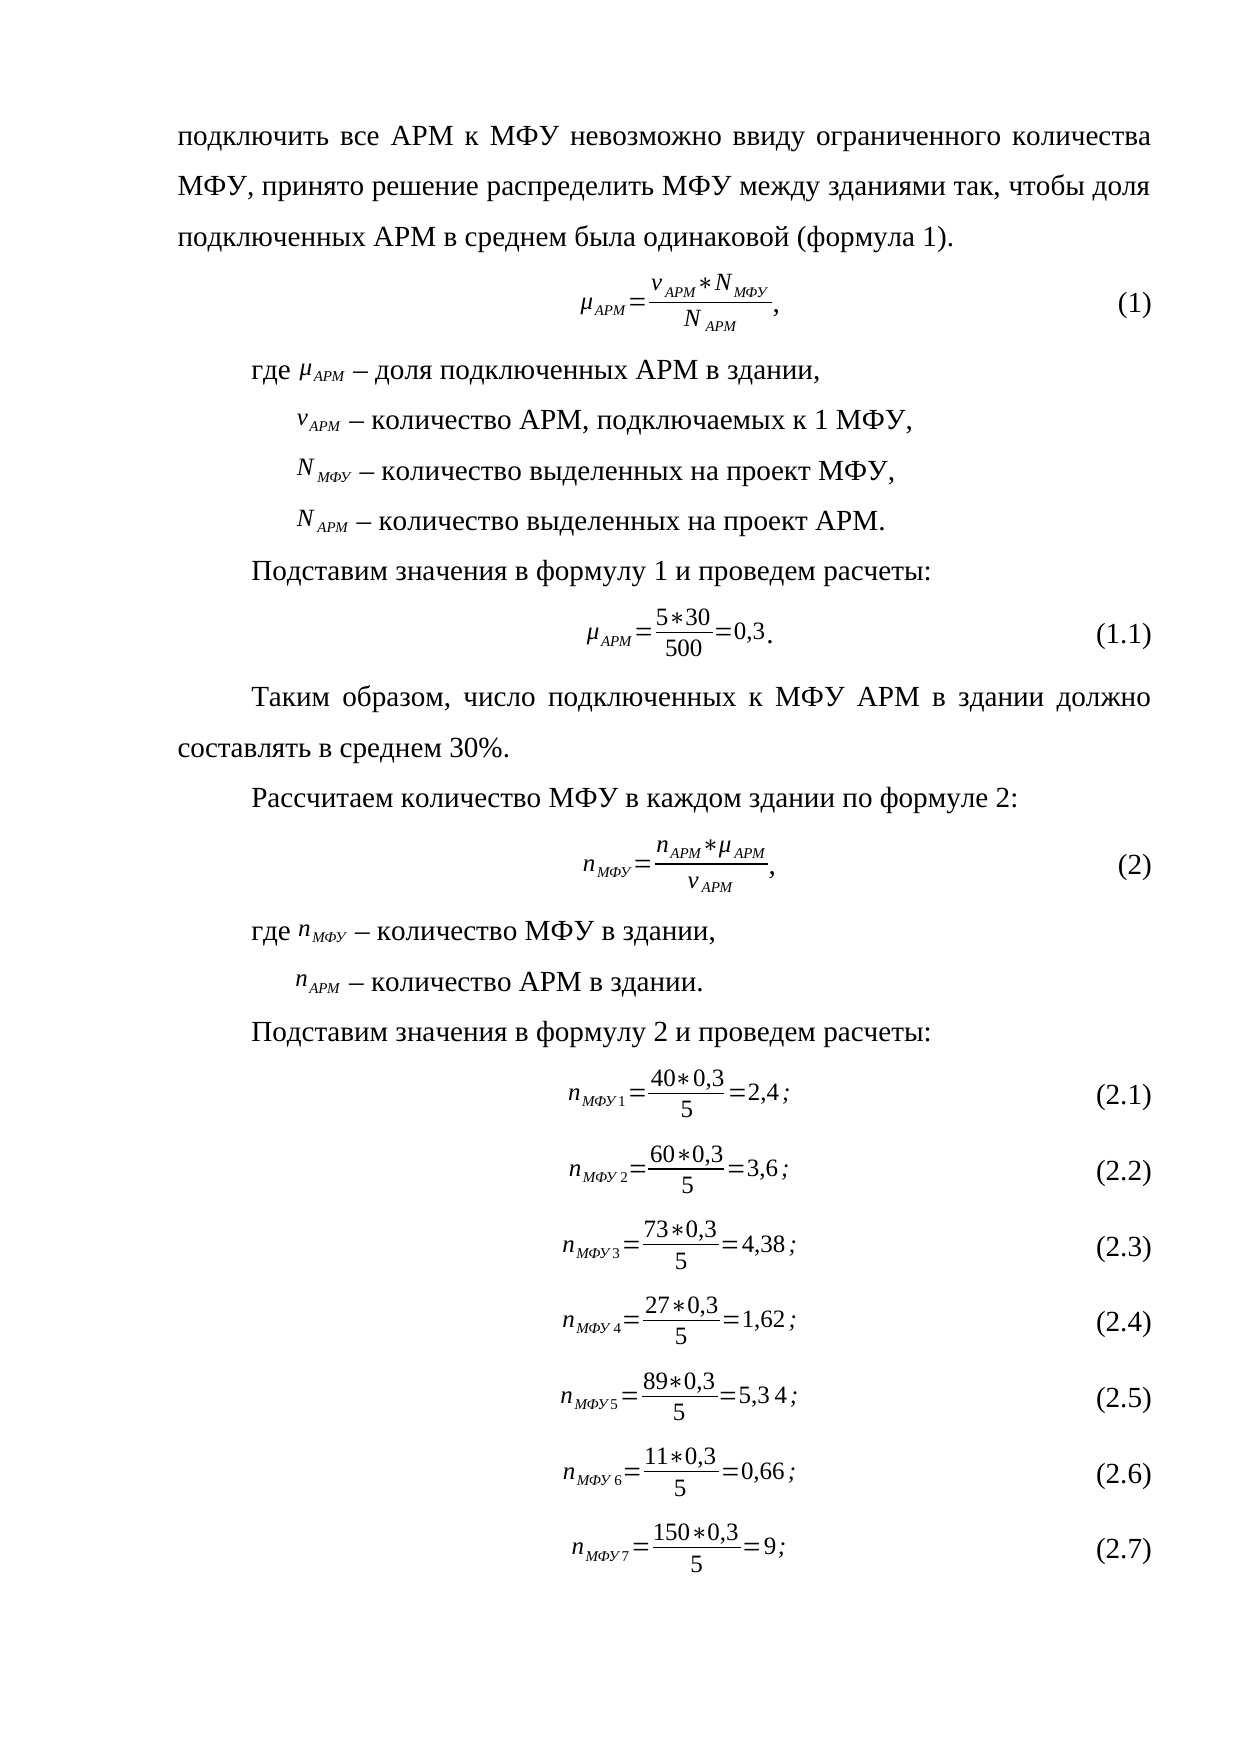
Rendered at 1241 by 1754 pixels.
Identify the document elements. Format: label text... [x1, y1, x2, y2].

text . (1.1) [177, 604, 1152, 663]
text (2.2) [177, 1140, 1152, 1199]
text – количество АРМ, подключаемых к 1 МФУ, [177, 402, 1152, 436]
text (2.4) [177, 1292, 1152, 1351]
text , (2) [177, 830, 1152, 897]
text где – доля подключенных АРМ в здании, [177, 352, 1152, 386]
text (2.1) [177, 1064, 1152, 1123]
text (2.3) [177, 1216, 1152, 1275]
text (2.6) [177, 1443, 1152, 1502]
text , (1) [177, 269, 1152, 335]
text (2.5) [177, 1367, 1152, 1426]
text – количество выделенных на проект АРМ. [177, 503, 1152, 537]
text Таким образом, число подключенных к МФУ АРМ в здании должно составлять в среднем 30%. [177, 679, 1152, 763]
text Рассчитаем количество МФУ в каждом здании по формуле 2: [177, 780, 1152, 814]
text Подставим значения в формулу 1 и проведем расчеты: [177, 553, 1152, 587]
text – количество АРМ в здании. [177, 964, 1152, 997]
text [177, 118, 1152, 252]
text Подставим значения в формулу 2 и проведем расчеты: [177, 1014, 1152, 1048]
text – количество выделенных на проект МФУ, [177, 453, 1152, 486]
text где – количество МФУ в здании, [177, 913, 1152, 947]
text (2.7) [177, 1519, 1152, 1578]
